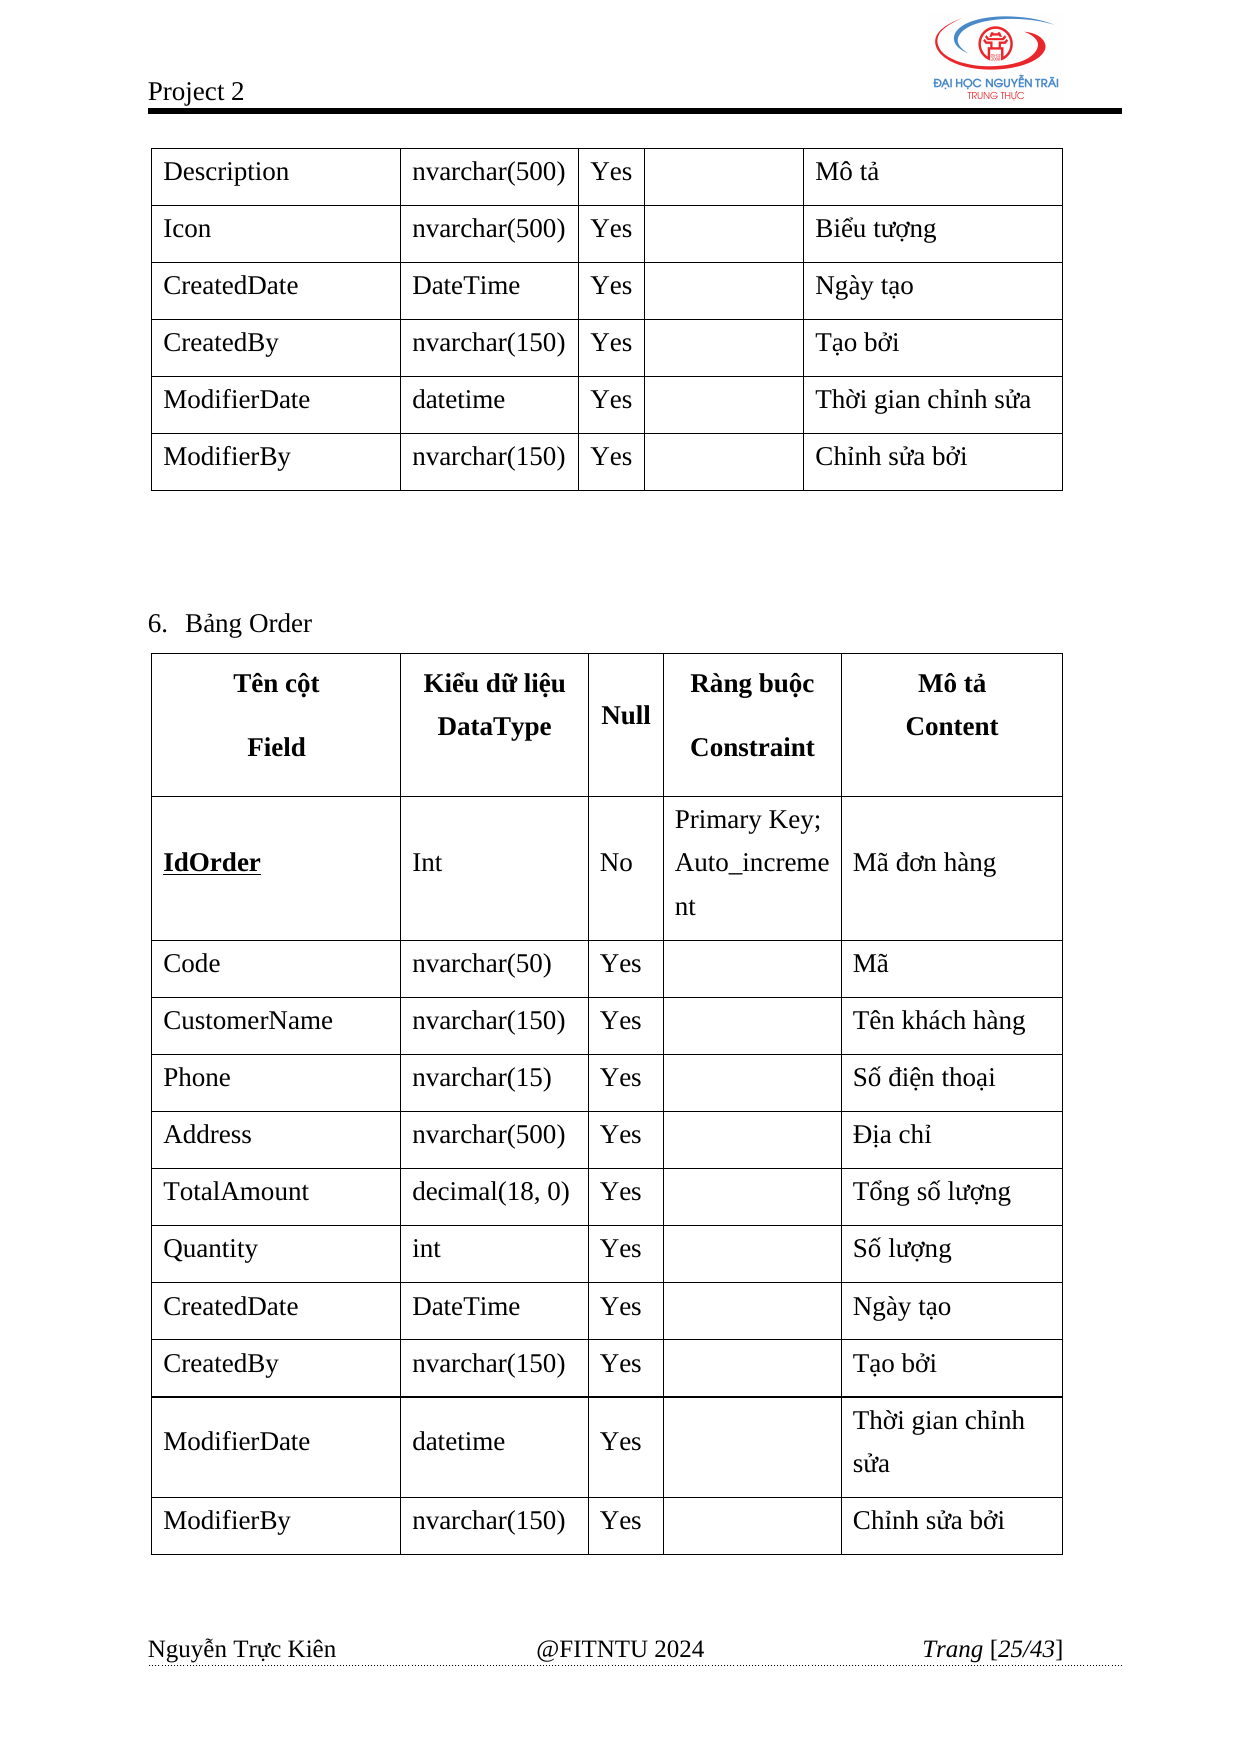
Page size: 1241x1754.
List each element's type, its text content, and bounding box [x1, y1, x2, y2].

table_cell Address [152, 1112, 400, 1168]
table_cell CreatedDate [152, 1283, 400, 1339]
table_cell [645, 320, 803, 376]
table_header Tên cột Field [152, 654, 400, 796]
table_cell decimal(18, 0) [401, 1169, 588, 1225]
table_cell Yes [579, 320, 644, 376]
table_cell [664, 1226, 841, 1282]
table_cell Description [152, 149, 400, 205]
table_cell [645, 206, 803, 262]
table_cell ModifierDate [152, 377, 400, 433]
table_cell nvarchar(150) [401, 1498, 588, 1554]
table_cell [664, 1398, 841, 1497]
table_cell [664, 1498, 841, 1554]
table_cell [645, 263, 803, 319]
table_cell Số lượng [842, 1226, 1062, 1282]
table_cell DateTime [401, 263, 578, 319]
table_cell nvarchar(500) [401, 149, 578, 205]
table_cell nvarchar(150) [401, 434, 578, 490]
table_cell Tổng số lượng [842, 1169, 1062, 1225]
table_cell [664, 941, 841, 997]
table_cell [664, 1283, 841, 1339]
table_cell Mô tả [804, 149, 1062, 205]
table_cell [664, 1340, 841, 1396]
table_cell [664, 1112, 841, 1168]
table_cell [645, 377, 803, 433]
table_cell Primary Key; Auto_increment [664, 797, 841, 940]
table_cell Yes [589, 1498, 663, 1554]
table_cell Yes [589, 1055, 663, 1111]
table_cell nvarchar(150) [401, 998, 588, 1054]
table_cell Ngày tạo [804, 263, 1062, 319]
table_cell TotalAmount [152, 1169, 400, 1225]
table_cell Yes [579, 149, 644, 205]
table_cell Yes [589, 1283, 663, 1339]
table_cell CreatedDate [152, 263, 400, 319]
table_cell Tạo bởi [842, 1340, 1062, 1396]
table_cell Thời gian chỉnh sửa [804, 377, 1062, 433]
table_cell [645, 434, 803, 490]
table_cell ModifierBy [152, 434, 400, 490]
table_cell CreatedBy [152, 1340, 400, 1396]
table_cell Thời gian chỉnh sửa [842, 1398, 1062, 1497]
table_header Ràng buộc Constraint [664, 654, 841, 796]
table_cell nvarchar(500) [401, 206, 578, 262]
table_cell Yes [579, 263, 644, 319]
table_header Mô tả Content [842, 654, 1062, 796]
table_cell datetime [401, 377, 578, 433]
table_cell nvarchar(500) [401, 1112, 588, 1168]
table_cell Tạo bởi [804, 320, 1062, 376]
table_cell DateTime [401, 1283, 588, 1339]
table_cell Ngày tạo [842, 1283, 1062, 1339]
table_cell IdOrder [152, 797, 400, 940]
table_cell Yes [579, 206, 644, 262]
table_cell CreatedBy [152, 320, 400, 376]
table_cell Yes [589, 1340, 663, 1396]
table_cell Mã đơn hàng [842, 797, 1062, 940]
table_cell Phone [152, 1055, 400, 1111]
table_cell Chỉnh sửa bởi [842, 1498, 1062, 1554]
table_cell No [589, 797, 663, 940]
list Bảng Order [148, 607, 1122, 638]
table_cell Yes [589, 1112, 663, 1168]
table_cell nvarchar(150) [401, 1340, 588, 1396]
table_header Null [589, 654, 663, 796]
table_cell Int [401, 797, 588, 940]
table_cell Yes [589, 1169, 663, 1225]
table_cell Tên khách hàng [842, 998, 1062, 1054]
table_cell nvarchar(15) [401, 1055, 588, 1111]
table_cell Yes [589, 1226, 663, 1282]
table_cell [664, 1055, 841, 1111]
table_cell Chỉnh sửa bởi [804, 434, 1062, 490]
table_cell Số điện thoại [842, 1055, 1062, 1111]
table_cell Mã [842, 941, 1062, 997]
table_cell Quantity [152, 1226, 400, 1282]
table_cell [645, 149, 803, 205]
table_cell [664, 1169, 841, 1225]
table_cell nvarchar(50) [401, 941, 588, 997]
table_cell Icon [152, 206, 400, 262]
table_cell Yes [579, 377, 644, 433]
table_cell Yes [589, 941, 663, 997]
table_header Kiểu dữ liệu DataType [401, 654, 588, 796]
table_cell nvarchar(150) [401, 320, 578, 376]
table_cell ModifierBy [152, 1498, 400, 1554]
picture [926, 11, 1065, 104]
table_cell ModifierDate [152, 1398, 400, 1497]
table_cell Yes [589, 998, 663, 1054]
table_cell Địa chỉ [842, 1112, 1062, 1168]
table_cell datetime [401, 1398, 588, 1497]
table_cell CustomerName [152, 998, 400, 1054]
table_cell int [401, 1226, 588, 1282]
table_cell Yes [579, 434, 644, 490]
table_cell Biểu tượng [804, 206, 1062, 262]
table_cell Code [152, 941, 400, 997]
table_cell Yes [589, 1398, 663, 1497]
table_cell [664, 998, 841, 1054]
